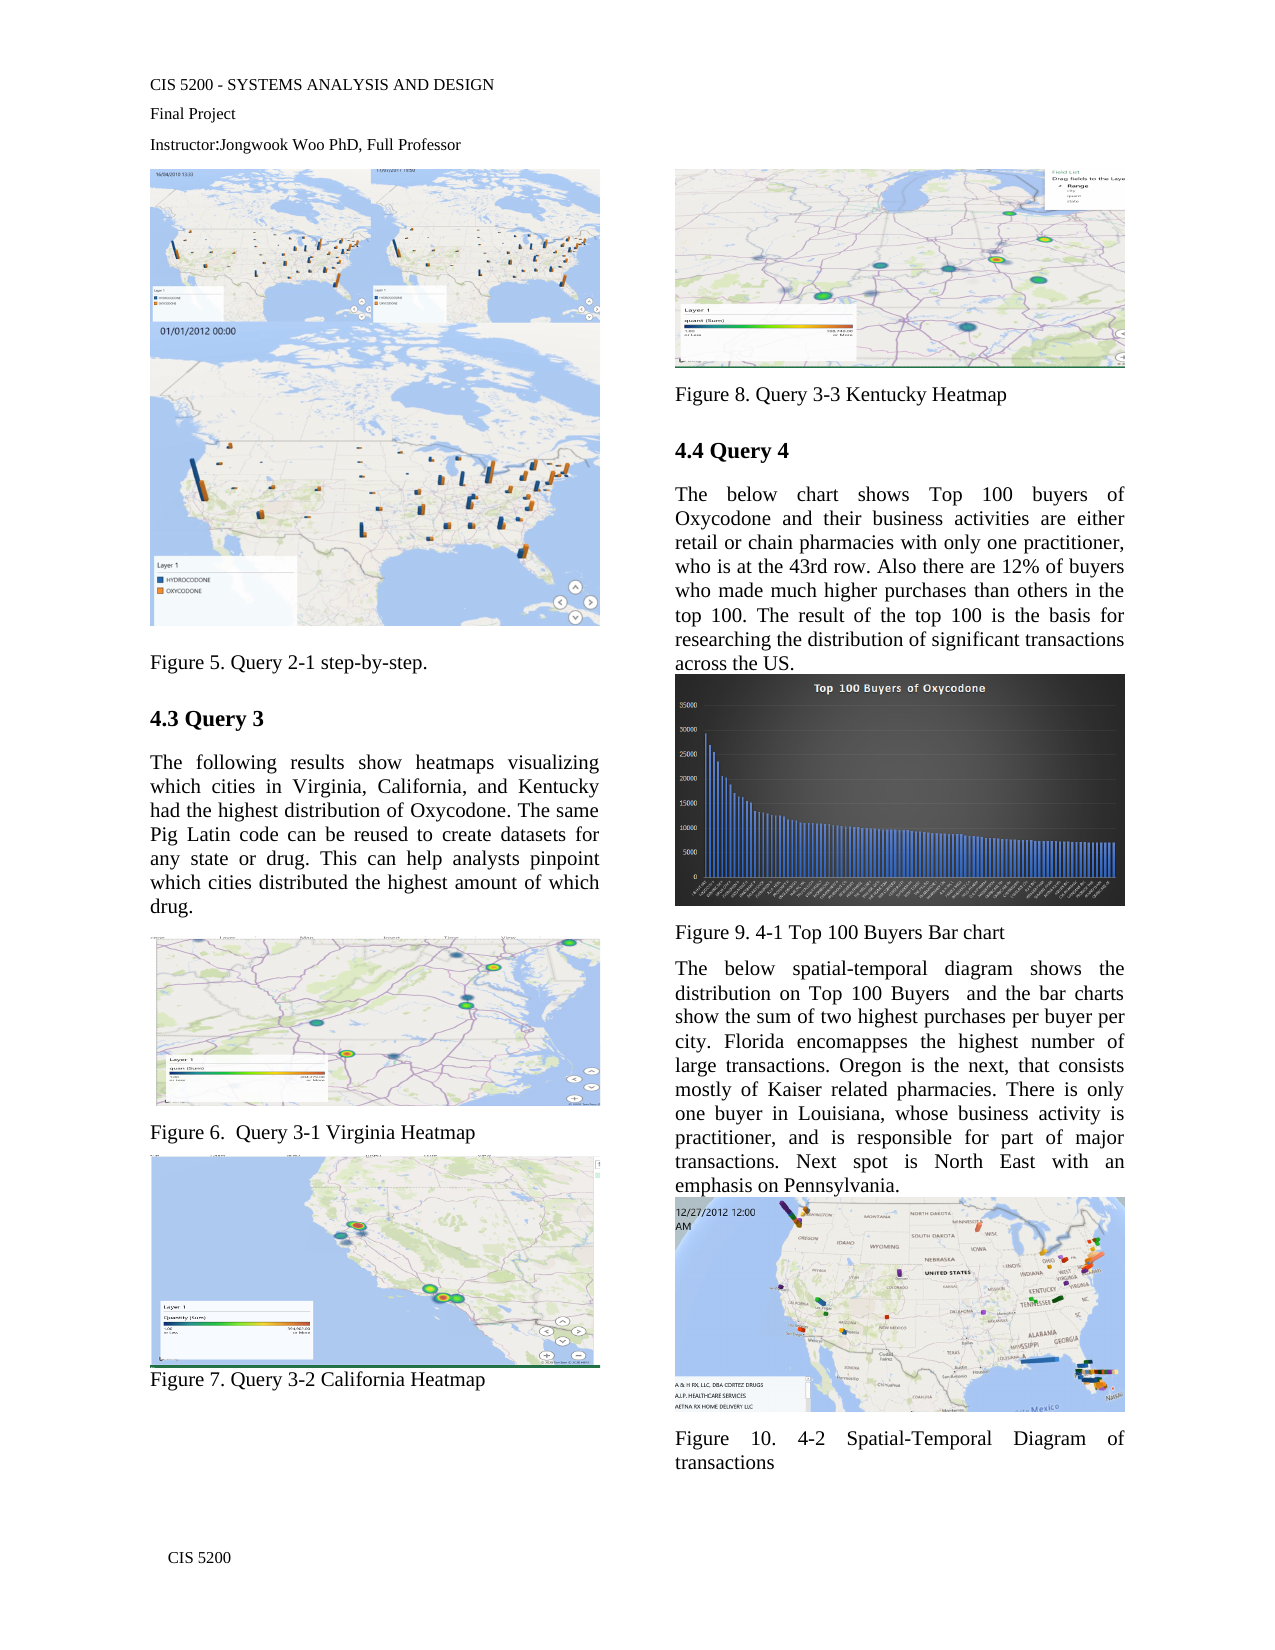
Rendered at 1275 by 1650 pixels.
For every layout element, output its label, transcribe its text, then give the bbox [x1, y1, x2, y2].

text Figure 9. 4-1 Top 100 Buyers Bar chart [675, 920, 1125, 944]
picture [150, 1155, 600, 1368]
text Figure 10. 4-2 Spatial-Temporal Diagram of transactions [675, 1426, 1125, 1474]
subtitle The following results show heatmaps visualizing which cities in Virginia, California, and Kentucky had the highest distribution of Oxycodone. The same Pig Latin code can be reused to create datasets for any state or drug. This can help analysts pinpoint which cities distributed the highest amount of which drug. [150, 750, 600, 918]
text Figure 5. Query 2-1 step-by-step. [150, 650, 600, 674]
text The below chart shows Top 100 buyers of Oxycodone and their business activities are either retail or chain pharmacies with only one practitioner, who is at the 43rd row. Also there are 12% of buyers who made much higher purchases than others in the top 100. The result of the top 100 is the basis for researching the distribution of significant transactions across the US. [675, 482, 1125, 674]
picture [675, 169, 1125, 368]
text The below spatial-temporal diagram shows the distribution on Top 100 Buyers and the bar charts show the sum of two highest purchases per buyer per city. Florida encomappses the highest number of large transactions. Oregon is the next, that consists mostly of Kaiser related pharmacies. There is only one buyer in Louisiana, whose business activity is practitioner, and is responsible for part of major transactions. Next spot is North East with an emphasis on Pennsylvania. [675, 956, 1125, 1197]
text Figure 6. Query 3-1 Virginia Heatmap [150, 1120, 600, 1144]
text Figure 7. Query 3-2 California Heatmap [150, 1368, 600, 1391]
subtitle 4.3 Query 3 [150, 704, 600, 731]
picture [675, 674, 1125, 906]
picture [150, 936, 600, 1106]
picture [675, 1197, 1125, 1412]
subtitle 4.4 Query 4 [675, 437, 1125, 463]
picture [150, 169, 600, 626]
text Figure 8. Query 3-3 Kentucky Heatmap [675, 382, 1125, 406]
